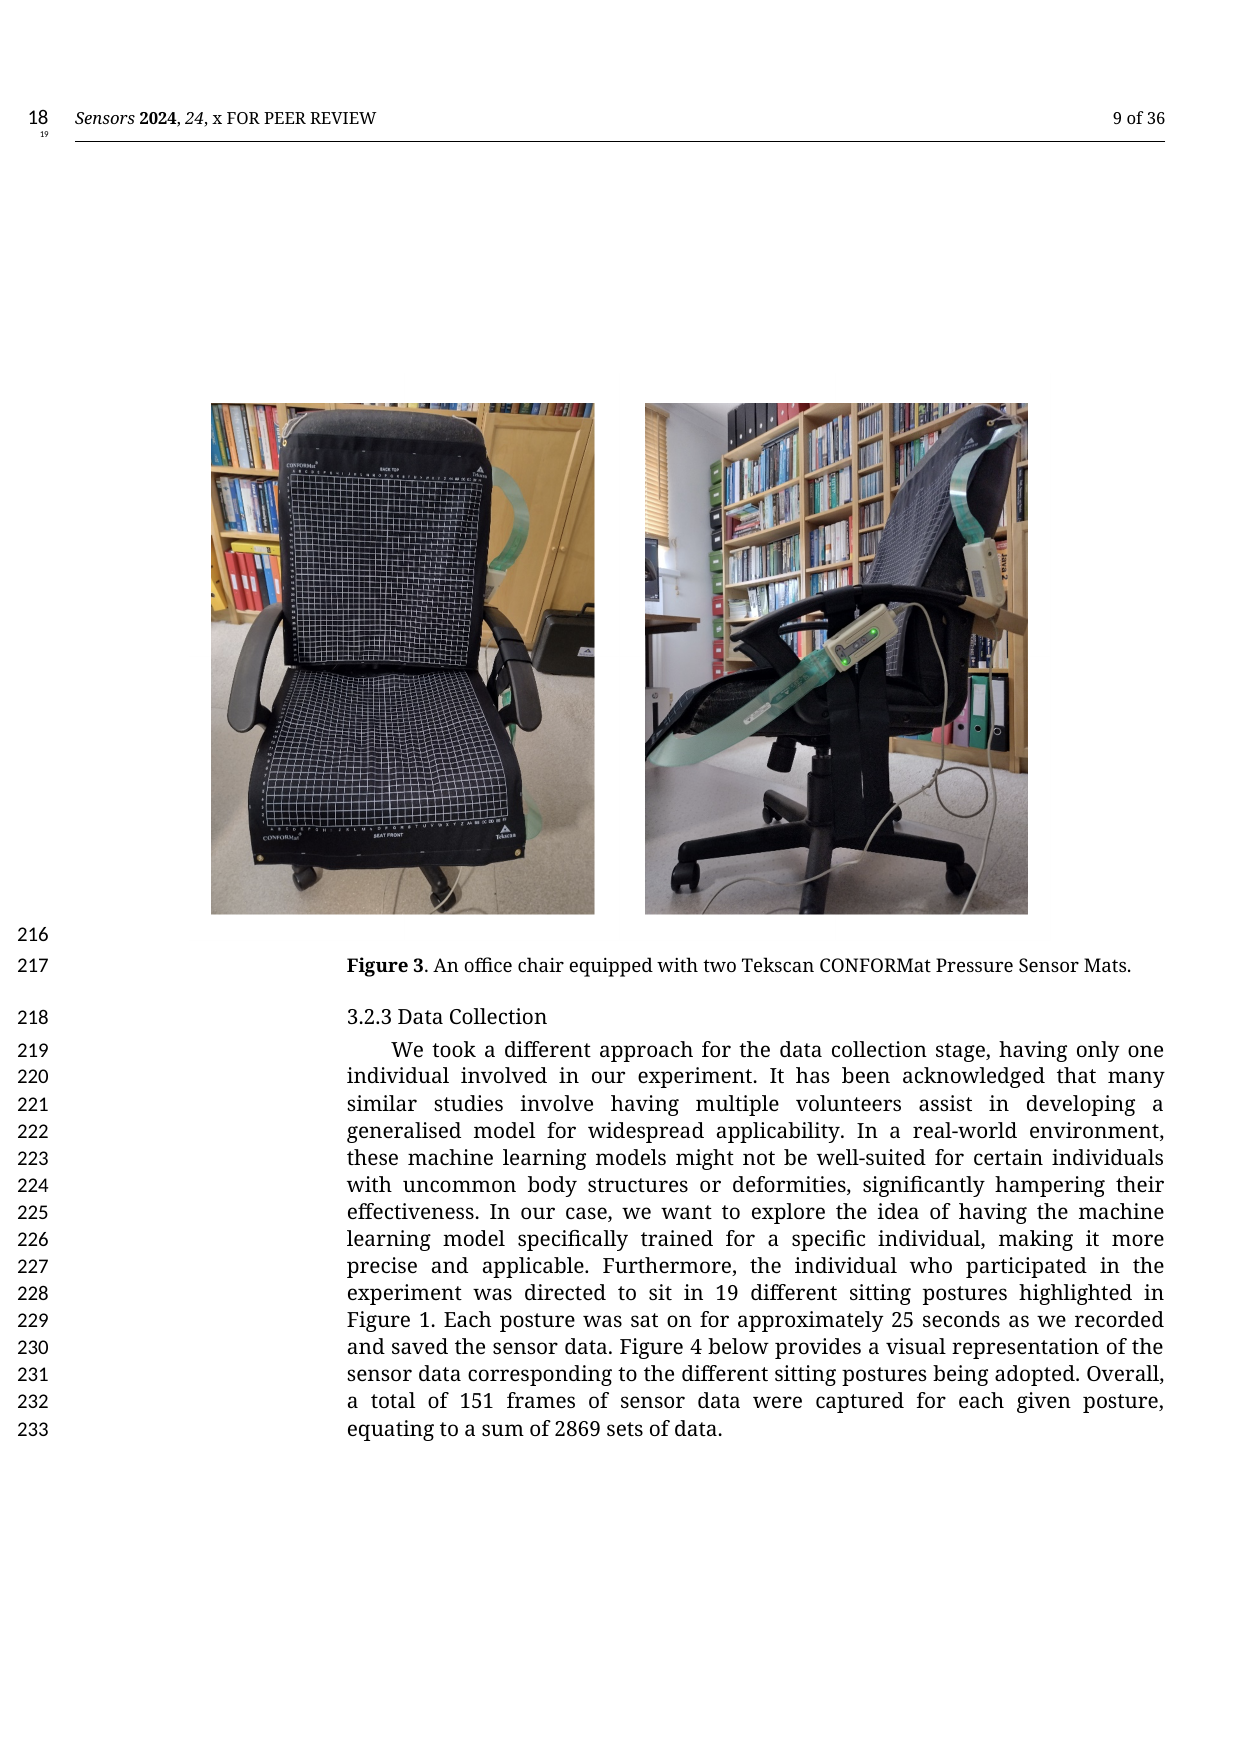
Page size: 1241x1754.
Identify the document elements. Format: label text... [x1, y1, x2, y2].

subtitle 3.2.3 Data Collection [347, 1003, 1165, 1030]
text Figure 3. An office chair equipped with two Tekscan CONFORMat Pressure Sensor Mats. [347, 953, 1165, 978]
picture [189, 373, 1051, 941]
text We took a different approach for the data collection stage, having only one individual involved in our experiment. It has been acknowledged that many similar studies involve having multiple volunteers assist in developing a generalised model for widespread applicability. In a real-world environment, these machine learning models might not be well-suited for certain individuals with uncommon body structures or deformities, significantly hampering their effectiveness. In our case, we want to explore the idea of having the machine learning model specifically trained for a specific individual, making it more precise and applicable. Furthermore, the individual who participated in the experiment was directed to sit in 19 different sitting postures highlighted in Figure 1. Each posture was sat on for approximately 25 seconds as we recorded and saved the sensor data. Figure 4 below provides a visual representation of the sensor data corresponding to the different sitting postures being adopted. Overall, a total of 151 frames of sensor data were captured for each given posture, equating to a sum of 2869 sets of data. [347, 1036, 1165, 1442]
